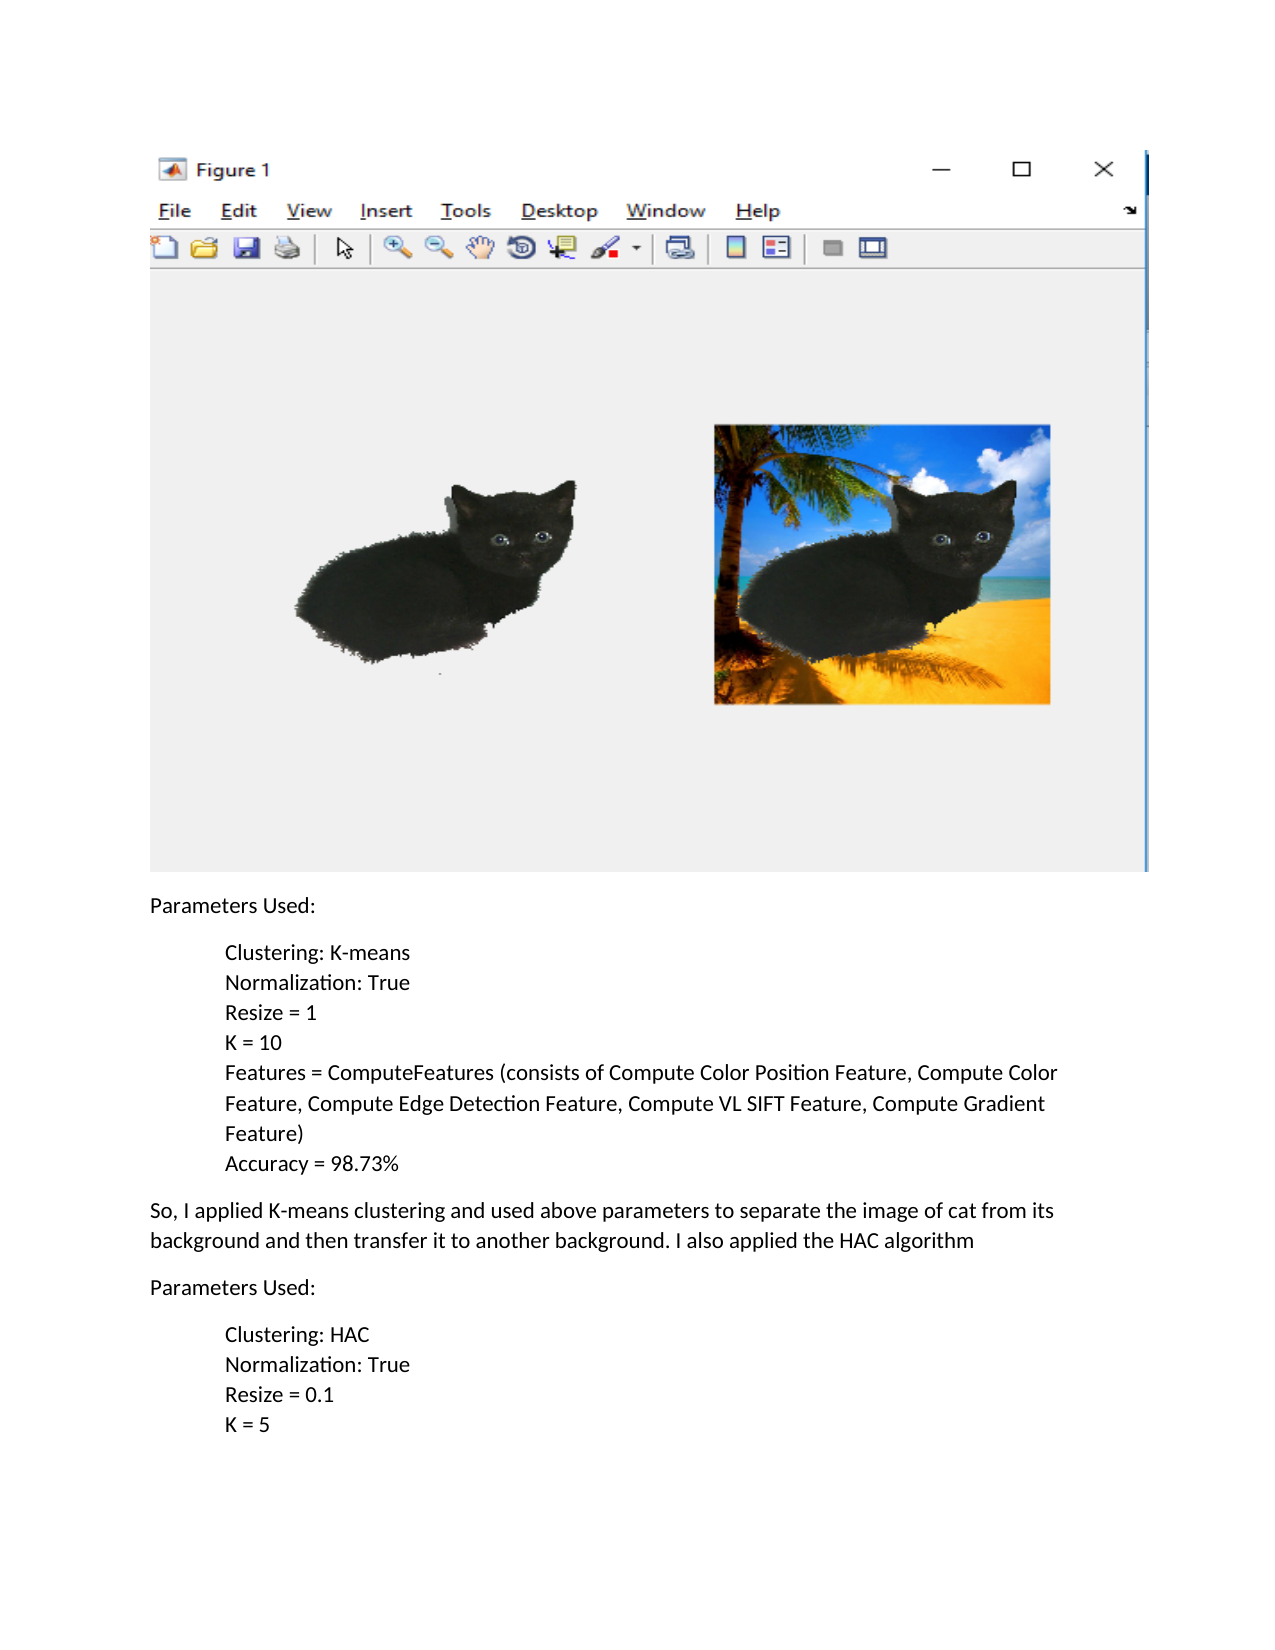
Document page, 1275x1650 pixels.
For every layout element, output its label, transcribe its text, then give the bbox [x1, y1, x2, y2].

list K = 10 [225, 1028, 1125, 1056]
list Accuracy = 98.73% [225, 1149, 1125, 1177]
list Normalization: True [225, 968, 1125, 996]
text Parameters Used: [150, 891, 1125, 919]
list K = 5 [225, 1411, 1125, 1438]
list Clustering: HAC [225, 1320, 1125, 1348]
list Clustering: K-means [225, 938, 1125, 966]
text So, I applied K-means clustering and used above parameters to separate the image of cat from its background and then transfer it to another background. I also applied the HAC algorithm [150, 1196, 1125, 1254]
list Resize = 0.1 [225, 1380, 1125, 1408]
list Normalization: True [225, 1350, 1125, 1378]
list Resize = 1 [225, 998, 1125, 1026]
text Parameters Used: [150, 1273, 1125, 1301]
list Features = ComputeFeatures (consists of Compute Color Position Feature, Compute Color Feature, Compute Edge Detection Feature, Compute VL SIFT Feature, Compute Gradient Feature) [225, 1058, 1125, 1147]
picture [150, 150, 1149, 872]
